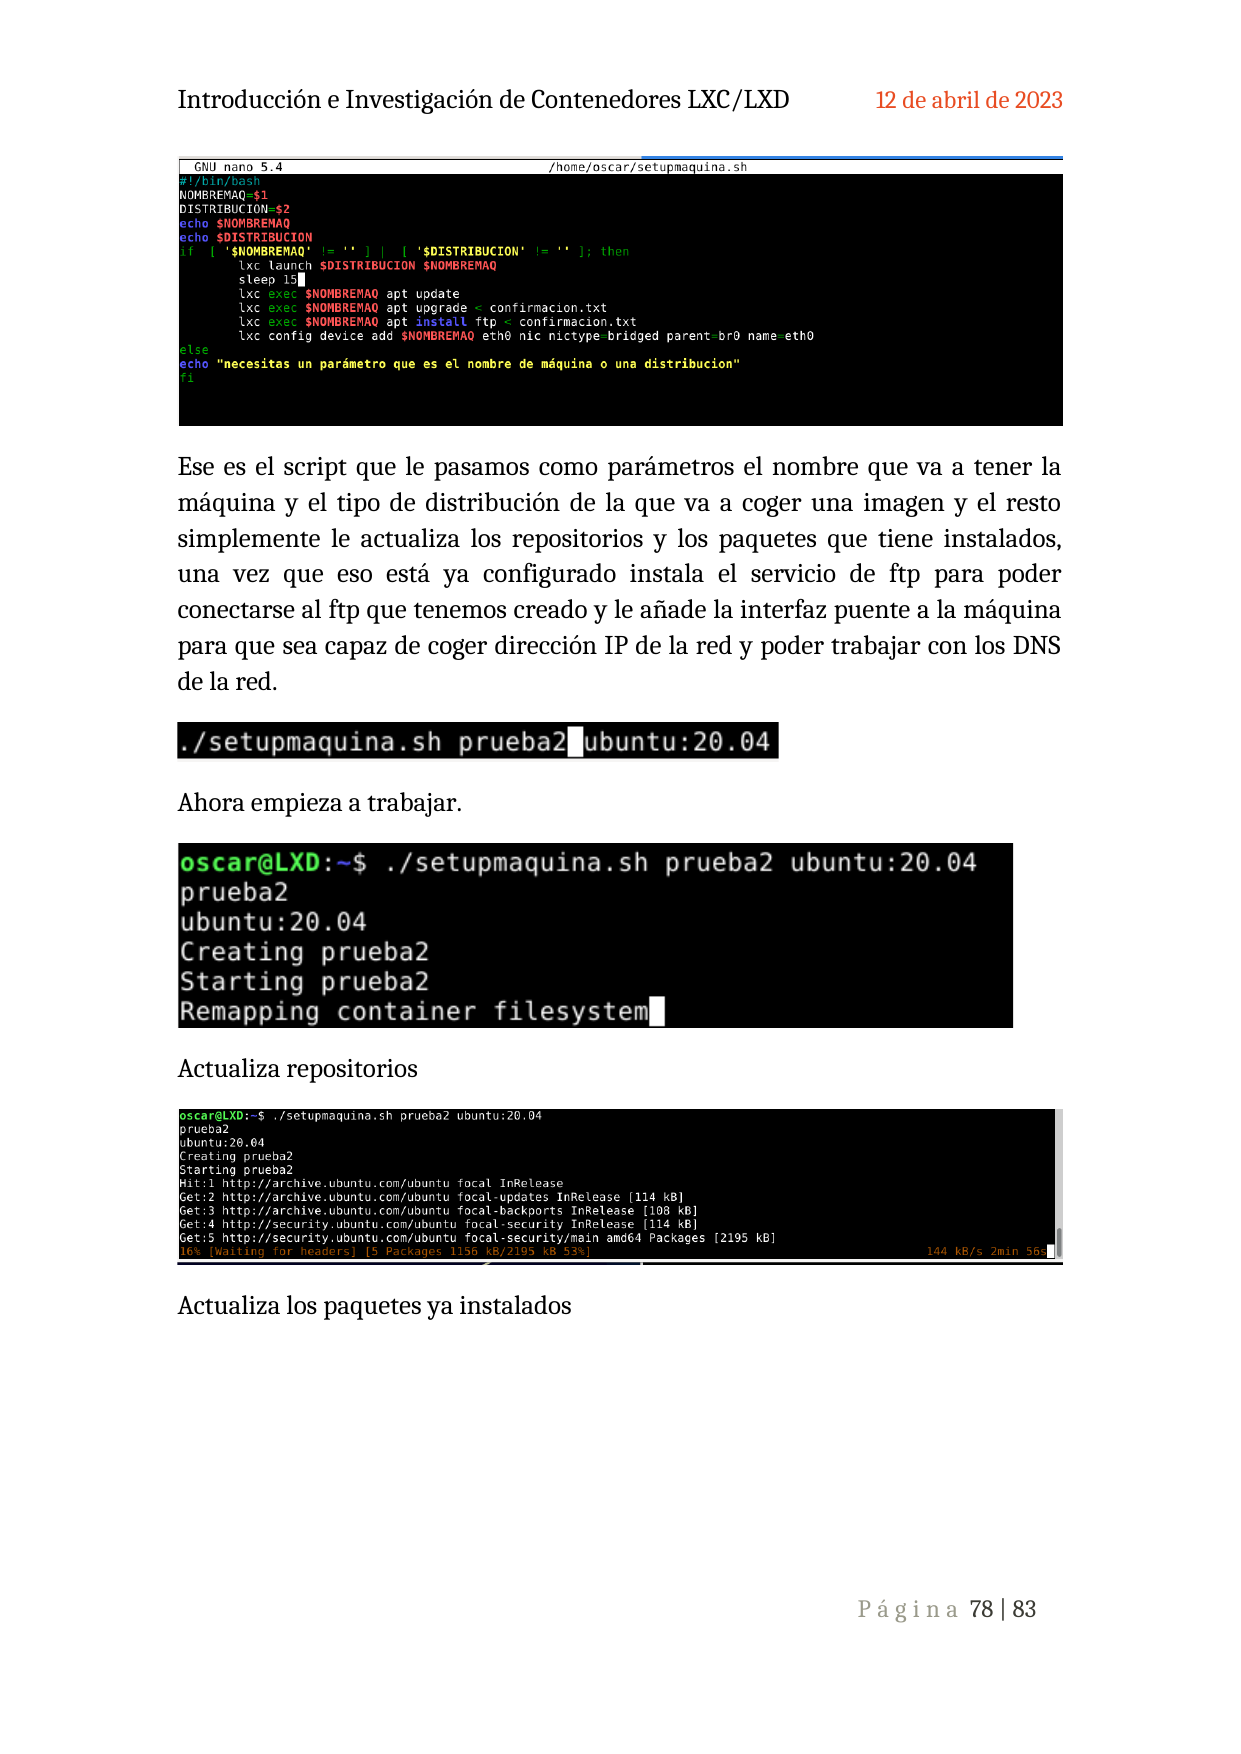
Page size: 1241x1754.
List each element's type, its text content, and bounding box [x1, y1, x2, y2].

picture [177, 1109, 1063, 1265]
picture [177, 156, 1063, 426]
text Ese es el script que le pasamos como parámetros el nombre que va a tener la máquina y el tipo de distribución de la que va a coger una imagen y el resto simplemente le actualiza los repositorios y los paquetes que tiene instalados, una vez que eso está ya configurado instala el servicio de ftp para poder conectarse al ftp que tenemos creado y le añade la interfaz puente a la máquina para que sea capaz de coger dirección IP de la red y poder trabajar con los DNS de la red. [177, 451, 1063, 697]
text Actualiza los paquetes ya instalados [177, 1290, 1063, 1321]
text Actualiza repositorios [177, 1053, 1063, 1084]
text Ahora empieza a trabajar. [177, 787, 1063, 818]
picture [177, 843, 1014, 1028]
picture [177, 722, 779, 762]
